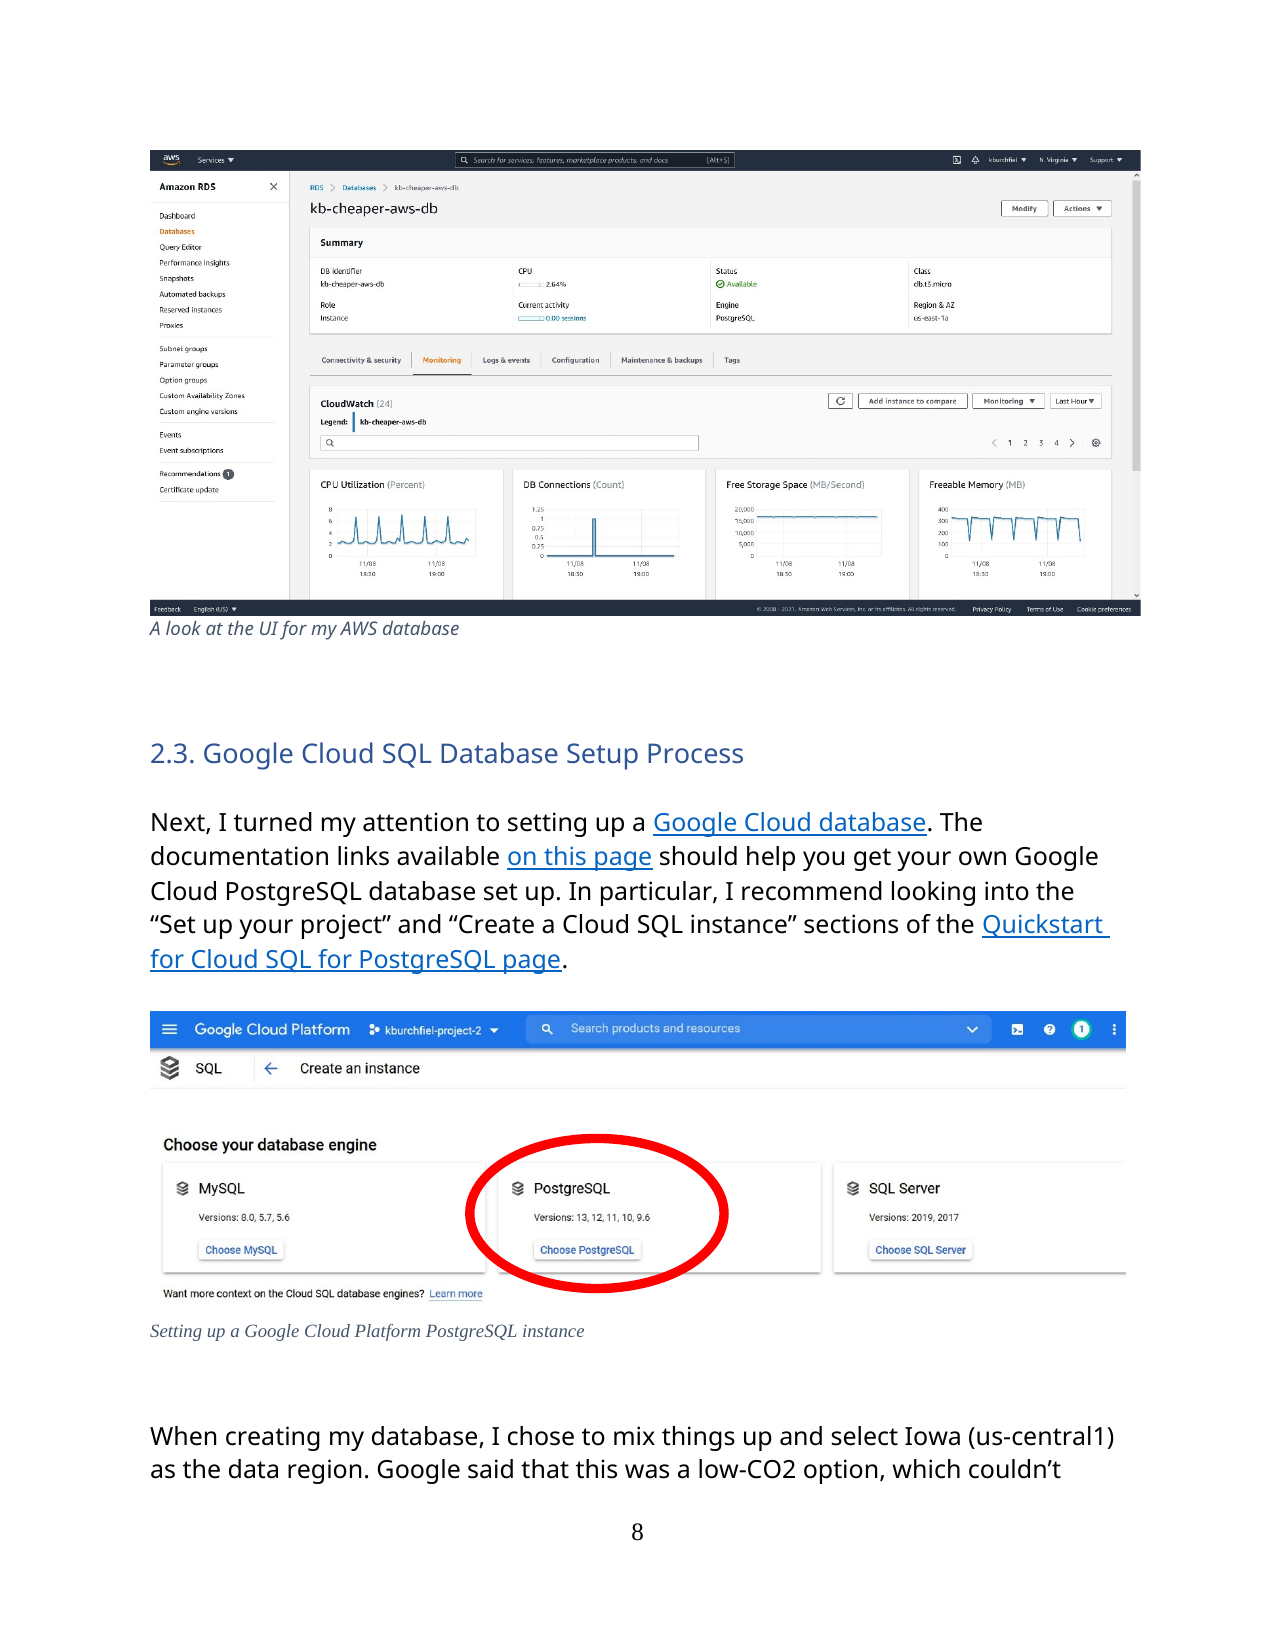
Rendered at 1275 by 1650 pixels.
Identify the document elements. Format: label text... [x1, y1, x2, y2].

picture [150, 150, 1141, 616]
subtitle 2.3. Google Cloud SQL Database Setup Process [150, 734, 1125, 771]
text Next, I turned my attention to setting up a Google Cloud database. The documentation links available on this page should help you get your own Google Cloud PostgreSQL database set up. In particular, I recommend looking into the “Set up your project” and “Create a Cloud SQL instance” sections of the Quickstart for Cloud SQL for PostgreSQL page. [150, 805, 1125, 975]
text A look at the UI for my AWS database [150, 616, 1125, 641]
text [150, 1418, 1125, 1486]
picture [150, 1011, 1126, 1311]
